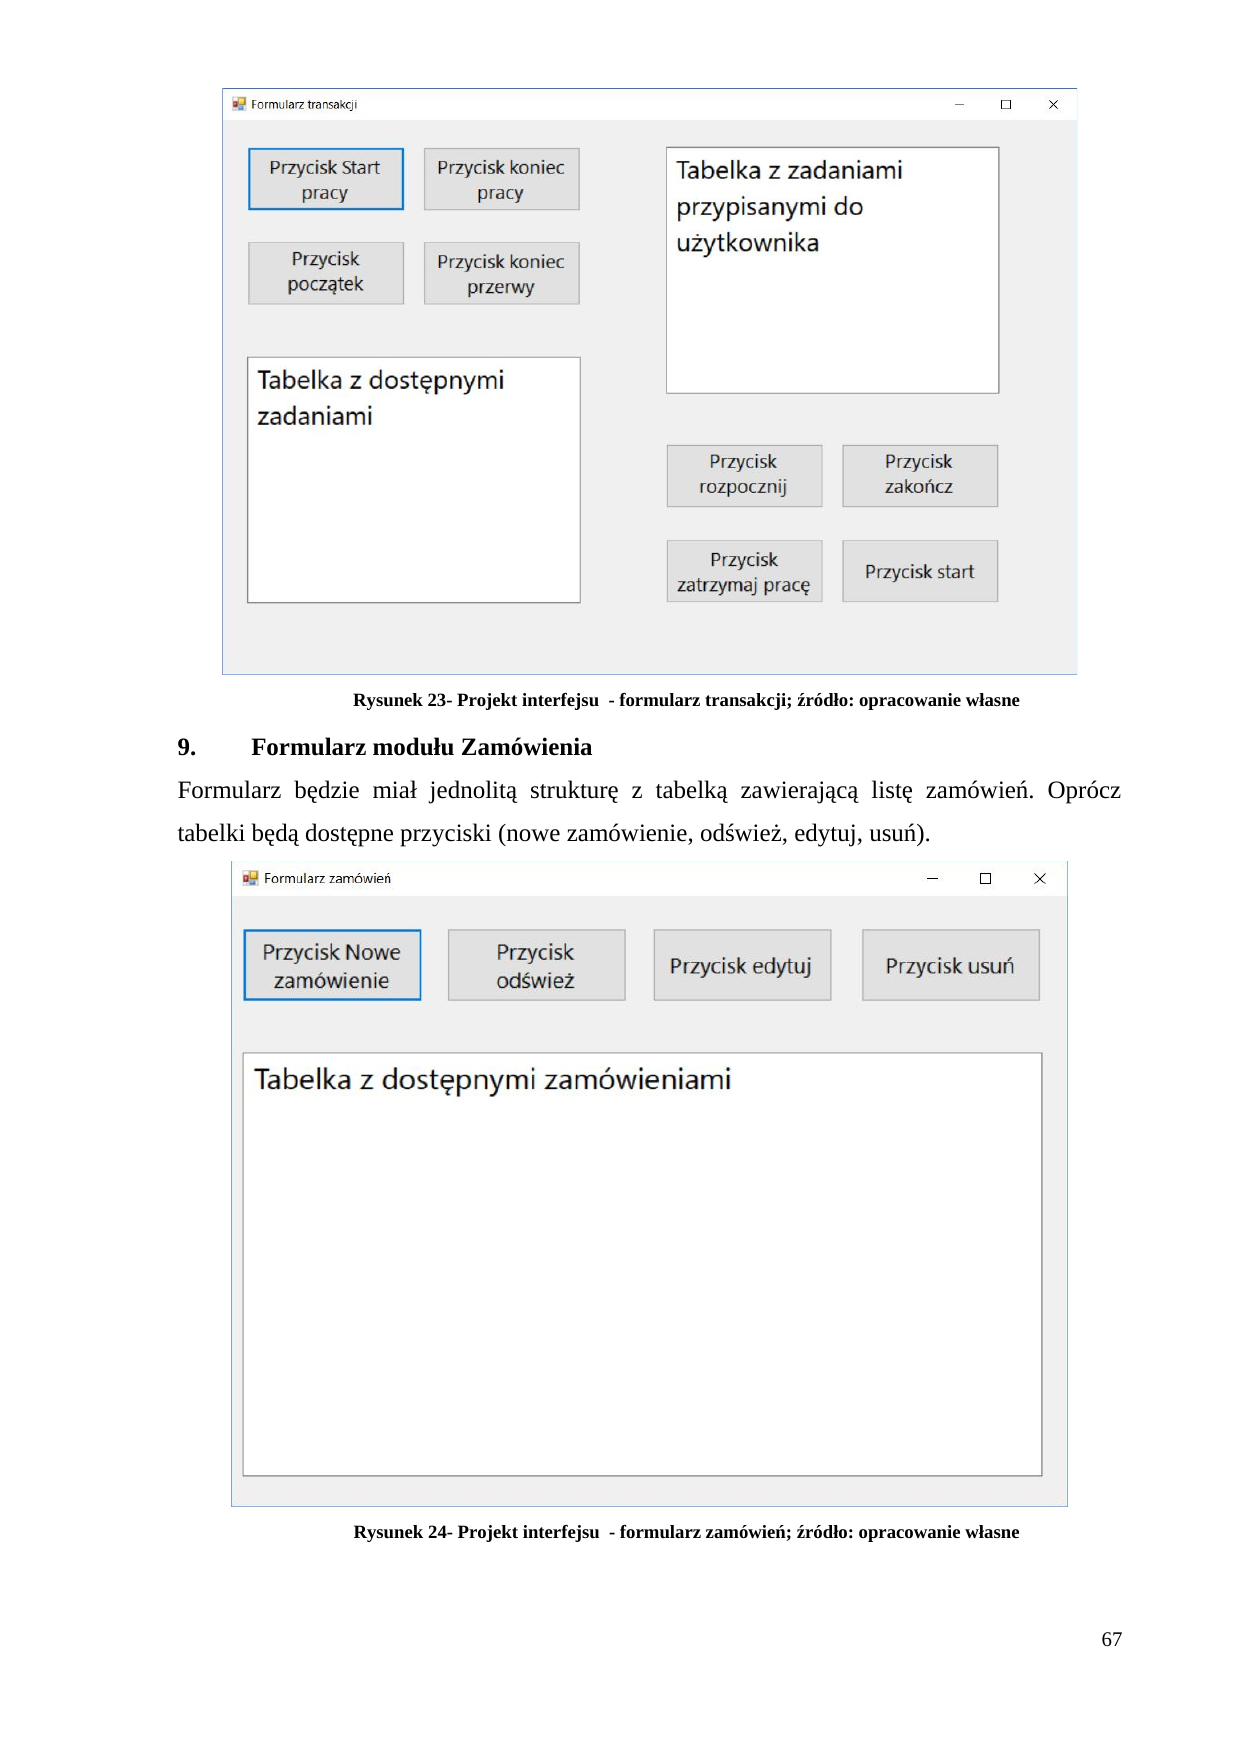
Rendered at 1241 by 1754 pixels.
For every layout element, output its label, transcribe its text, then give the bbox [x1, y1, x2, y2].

text Rysunek 24- Projekt interfejsu - formularz zamówień; źródło: opracowanie własne [177, 1521, 1122, 1543]
picture [231, 861, 1068, 1507]
text Rysunek 23- Projekt interfejsu - formularz transakcji; źródło: opracowanie własne [177, 689, 1122, 711]
list Formularz modułu Zamówienia [177, 732, 1122, 760]
picture [222, 88, 1078, 675]
text Formularz będzie miał jednolitą strukturę z tabelką zawierającą listę zamówień. Oprócz tabelki będą dostępne przyciski (nowe zamówienie, odśwież, edytuj, usuń). [177, 775, 1122, 847]
